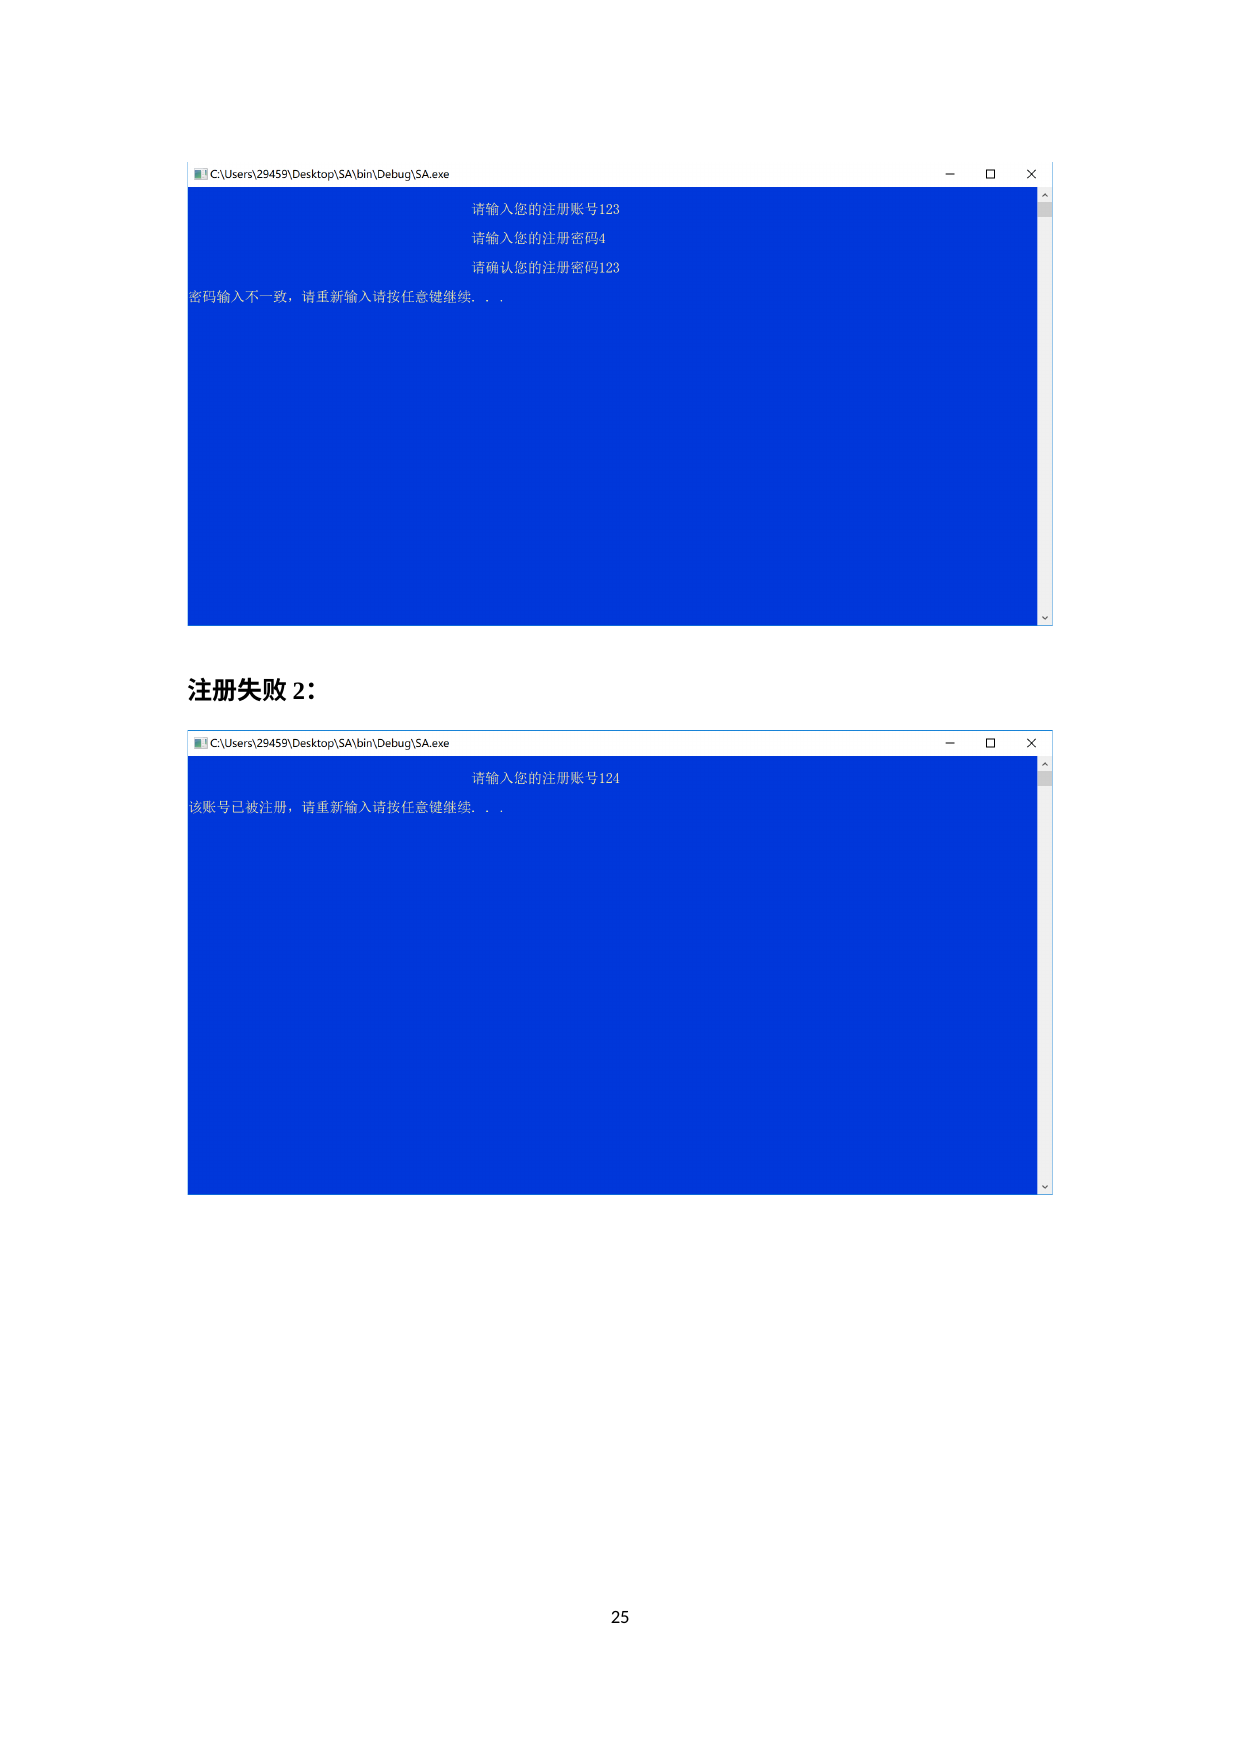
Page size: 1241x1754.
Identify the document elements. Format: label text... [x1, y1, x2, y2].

picture [187, 162, 1053, 626]
text 注册失败2： [187, 656, 1053, 721]
picture [187, 730, 1053, 1195]
